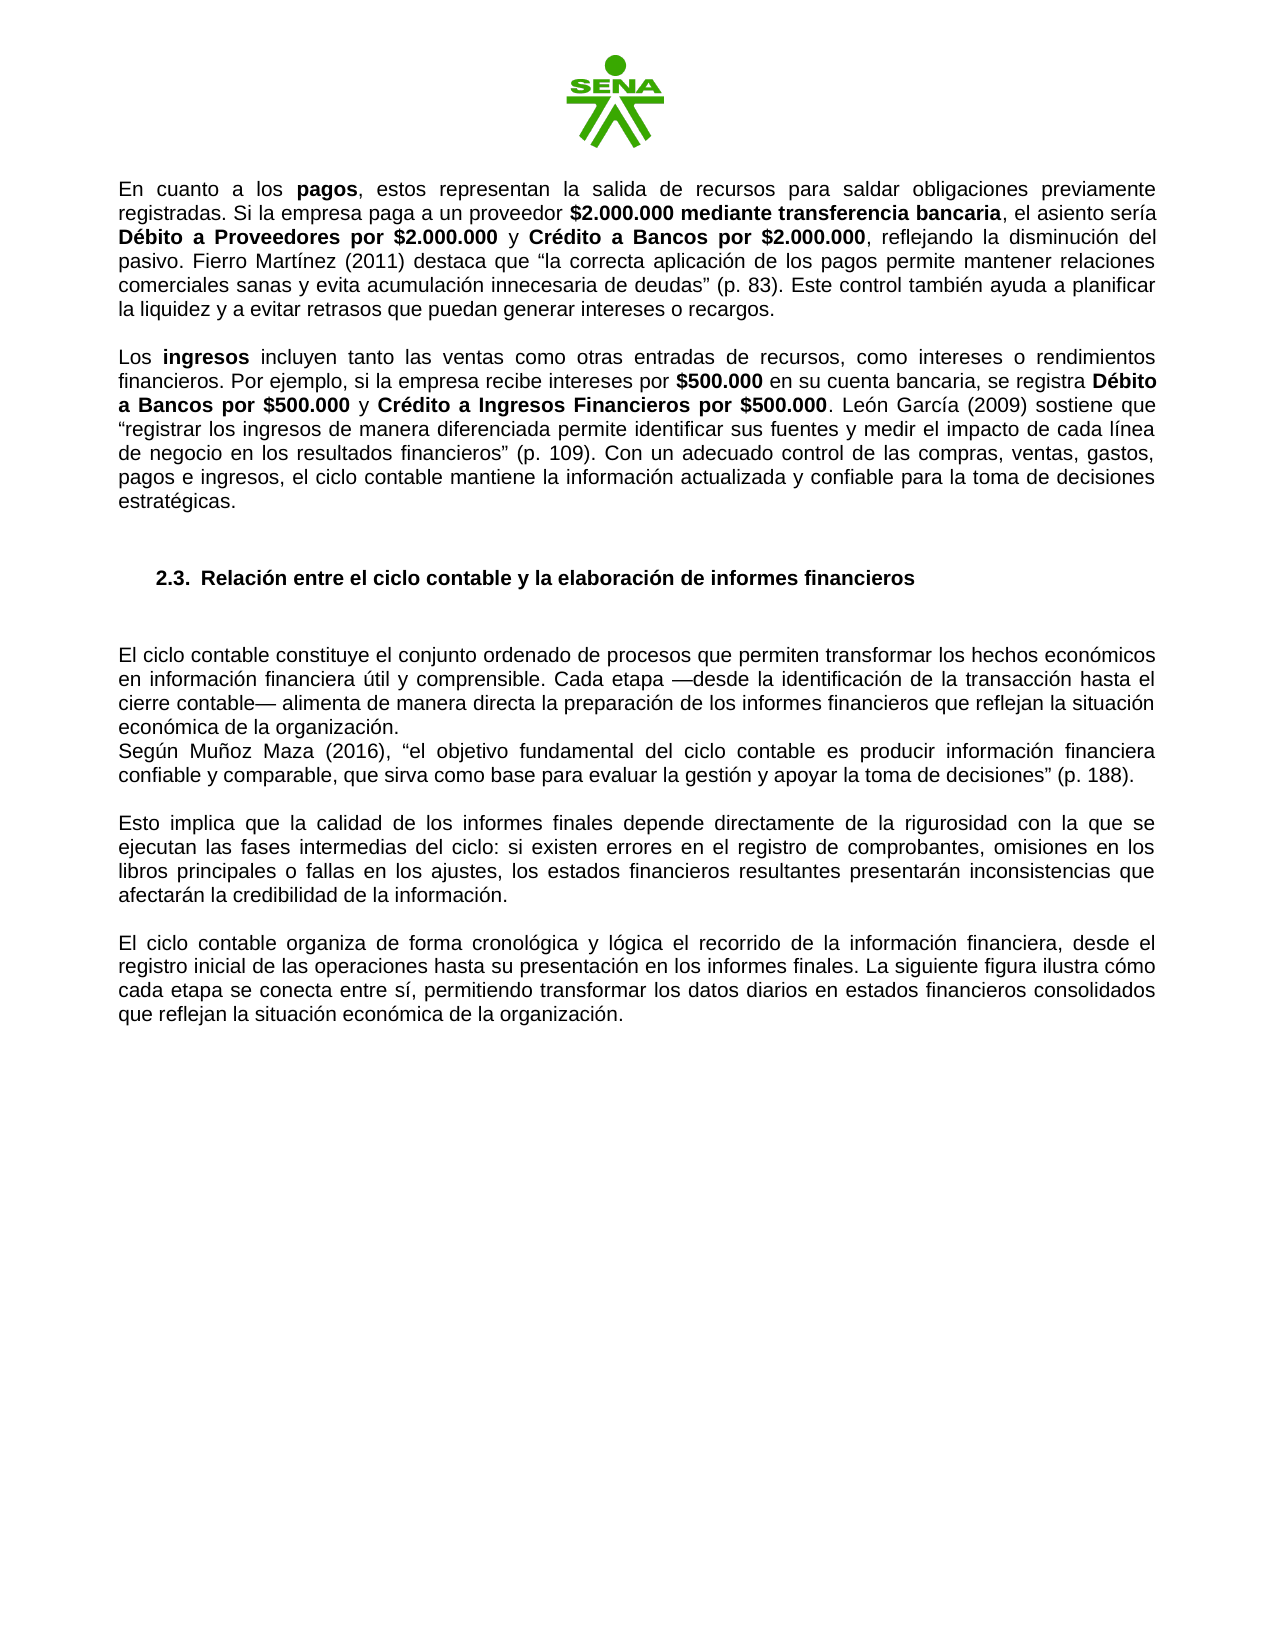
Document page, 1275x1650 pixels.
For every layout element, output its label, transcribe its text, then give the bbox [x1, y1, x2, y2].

text Según Muñoz Maza (2016), “el objetivo fundamental del ciclo contable es producir información financiera confiable y comparable, que sirva como base para evaluar la gestión y apoyar la toma de decisiones” (p. 188). [118, 739, 1157, 787]
picture [566, 55, 664, 148]
text Esto implica que la calidad de los informes finales depende directamente de la rigurosidad con la que se ejecutan las fases intermedias del ciclo: si existen errores en el registro de comprobantes, omisiones en los libros principales o fallas en los ajustes, los estados financieros resultantes presentarán inconsistencias que afectarán la credibilidad de la información. [118, 811, 1157, 906]
text Los ingresos incluyen tanto las ventas como otras entradas de recursos, como intereses o rendimientos financieros. Por ejemplo, si la empresa recibe intereses por $500.000 en su cuenta bancaria, se registra Débito a Bancos por $500.000 y Crédito a Ingresos Financieros por $500.000. León García (2009) sostiene que “registrar los ingresos de manera diferenciada permite identificar sus fuentes y medir el impacto de cada línea de negocio en los resultados financieros” (p. 109). Con un adecuado control de las compras, ventas, gastos, pagos e ingresos, el ciclo contable mantiene la información actualizada y confiable para la toma de decisiones estratégicas. [118, 345, 1157, 513]
text El ciclo contable constituye el conjunto ordenado de procesos que permiten transformar los hechos económicos en información financiera útil y comprensible. Cada etapa —desde la identificación de la transacción hasta el cierre contable— alimenta de manera directa la preparación de los informes financieros que reflejan la situación económica de la organización. [118, 643, 1157, 739]
list Relación entre el ciclo contable y la elaboración de informes financieros [156, 566, 1157, 590]
text El ciclo contable organiza de forma cronológica y lógica el recorrido de la información financiera, desde el registro inicial de las operaciones hasta su presentación en los informes finales. La siguiente figura ilustra cómo cada etapa se conecta entre sí, permitiendo transformar los datos diarios en estados financieros consolidados que reflejan la situación económica de la organización. [118, 930, 1157, 1026]
text En cuanto a los pagos, estos representan la salida de recursos para saldar obligaciones previamente registradas. Si la empresa paga a un proveedor $2.000.000 mediante transferencia bancaria, el asiento sería Débito a Proveedores por $2.000.000 y Crédito a Bancos por $2.000.000, reflejando la disminución del pasivo. Fierro Martínez (2011) destaca que “la correcta aplicación de los pagos permite mantener relaciones comerciales sanas y evita acumulación innecesaria de deudas” (p. 83). Este control también ayuda a planificar la liquidez y a evitar retrasos que puedan generar intereses o recargos. [118, 177, 1157, 321]
